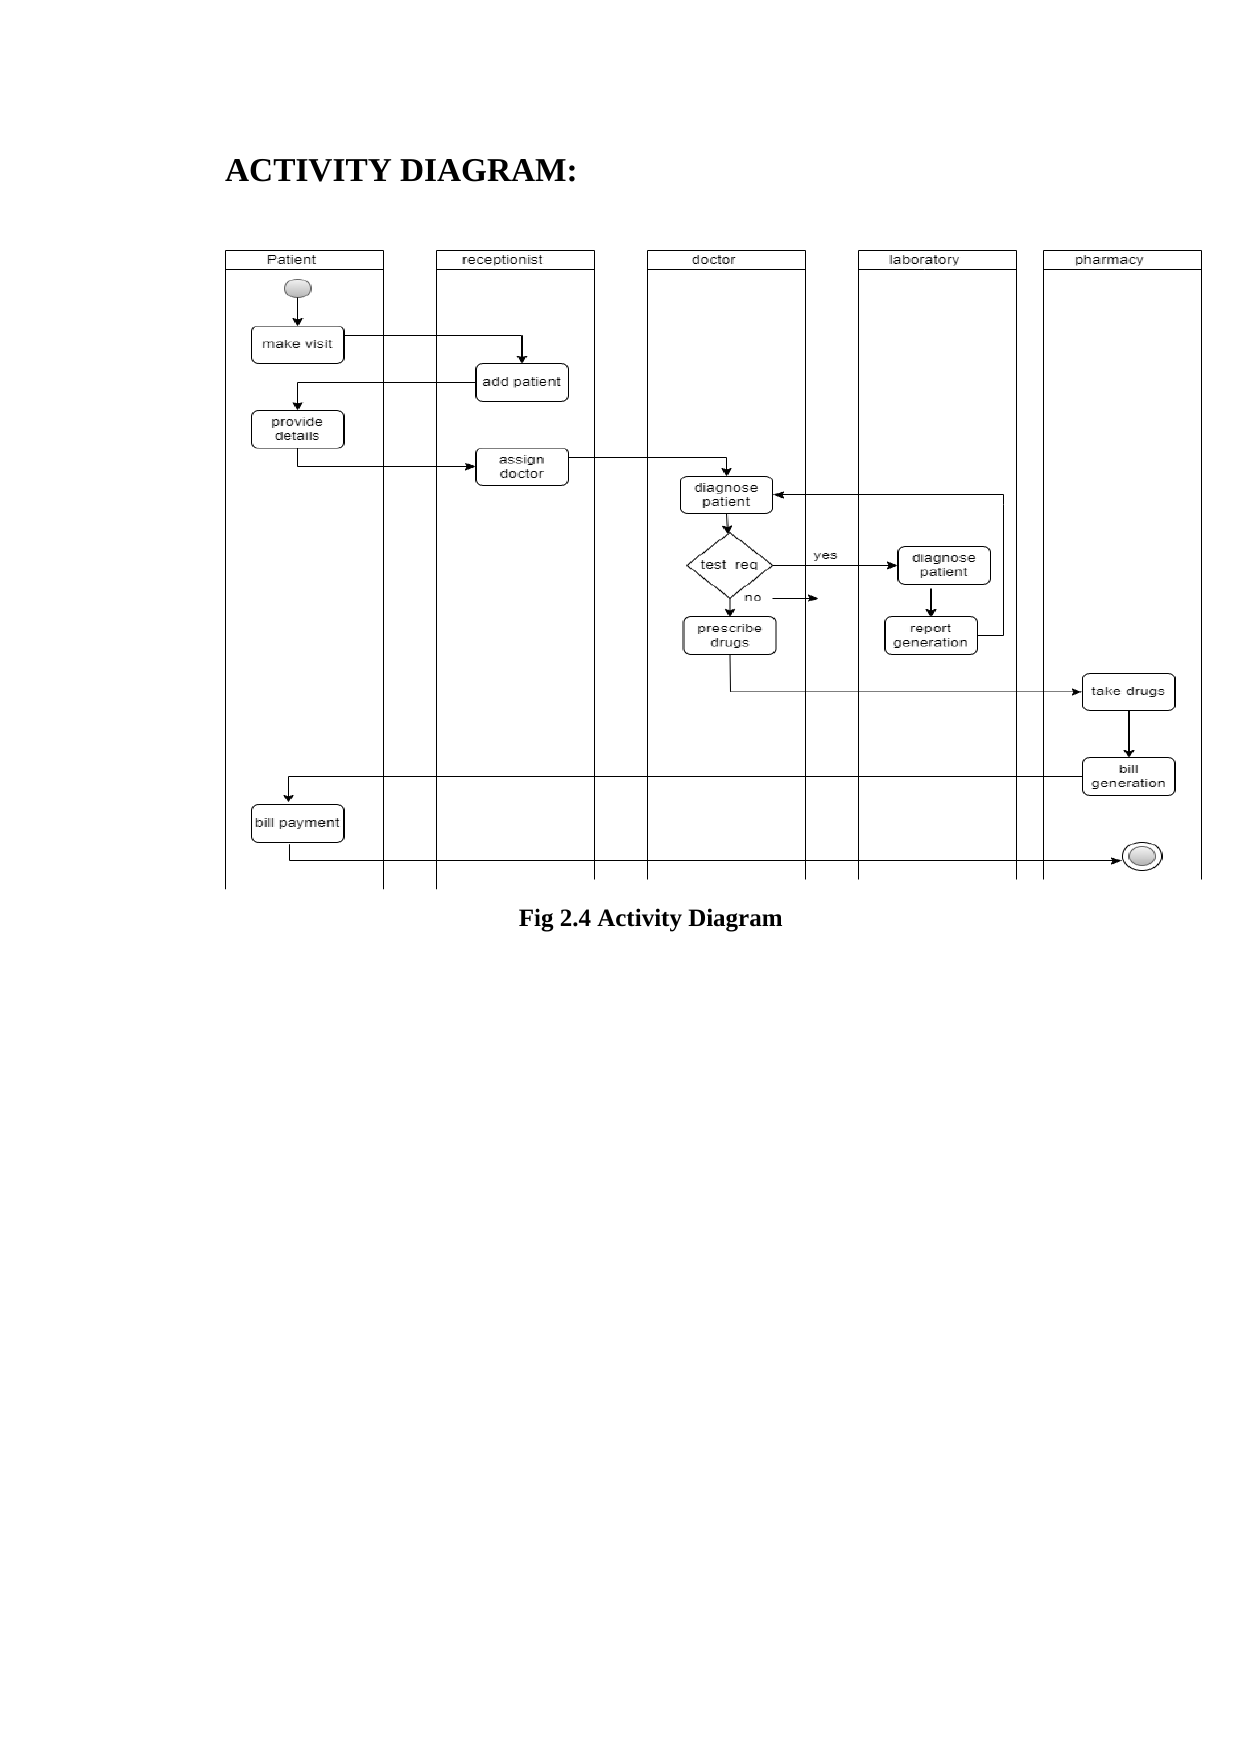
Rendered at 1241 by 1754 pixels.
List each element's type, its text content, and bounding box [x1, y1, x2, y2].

picture [225, 250, 1204, 890]
list ACTIVITY DIAGRAM: [225, 150, 1090, 188]
list Fig 2.4 Activity Diagram [225, 903, 1090, 932]
